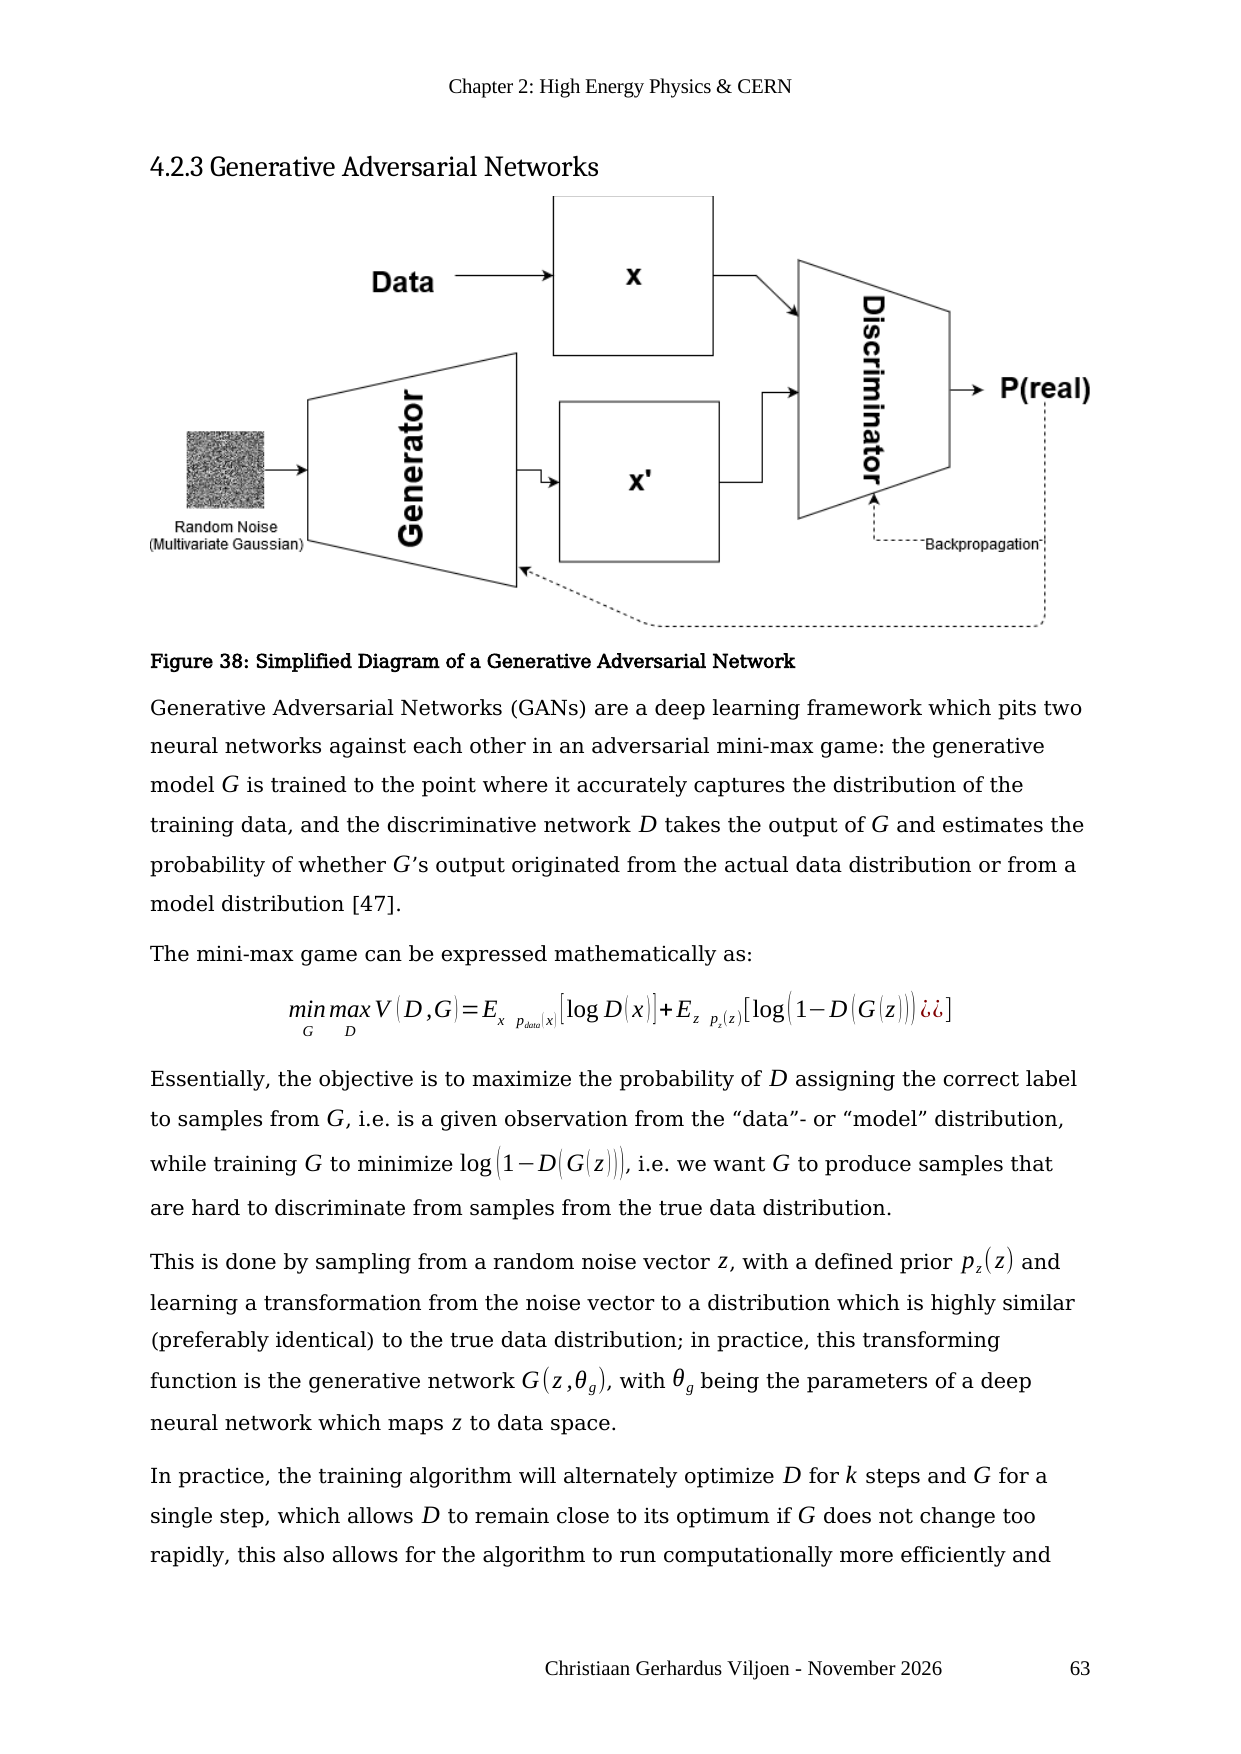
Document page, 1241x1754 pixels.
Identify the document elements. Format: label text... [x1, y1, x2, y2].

text Figure 38: Simplified Diagram of a Generative Adversarial Network [150, 649, 1090, 671]
text The mini-max game can be expressed mathematically as: [150, 941, 1090, 966]
text Essentially, the objective is to maximize the probability of assigning the correct label to samples from , i.e. is a given observation from the “data”- or “model” distribution, while training to minimize , i.e. we want to produce samples that are hard to discriminate from samples from the true data distribution. [150, 1065, 1090, 1220]
text This is done by sampling from a random noise vector , with a defined prior and learning a transformation from the noise vector to a distribution which is highly similar (preferably identical) to the true data distribution; in practice, this transforming function is the generative network , with being the parameters of a deep neural network which maps to data space. [150, 1245, 1090, 1437]
subtitle Generative Adversarial Networks [150, 150, 1090, 183]
text Generative Adversarial Networks (GANs) are a deep learning framework which pits two neural networks against each other in an adversarial mini-max game: the generative model is trained to the point where it accurately captures the distribution of the training data, and the discriminative network takes the output of and estimates the probability of whether ’s output originated from the actual data distribution or from a model distribution . [150, 695, 1090, 916]
picture [150, 196, 1091, 637]
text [150, 1462, 1090, 1567]
